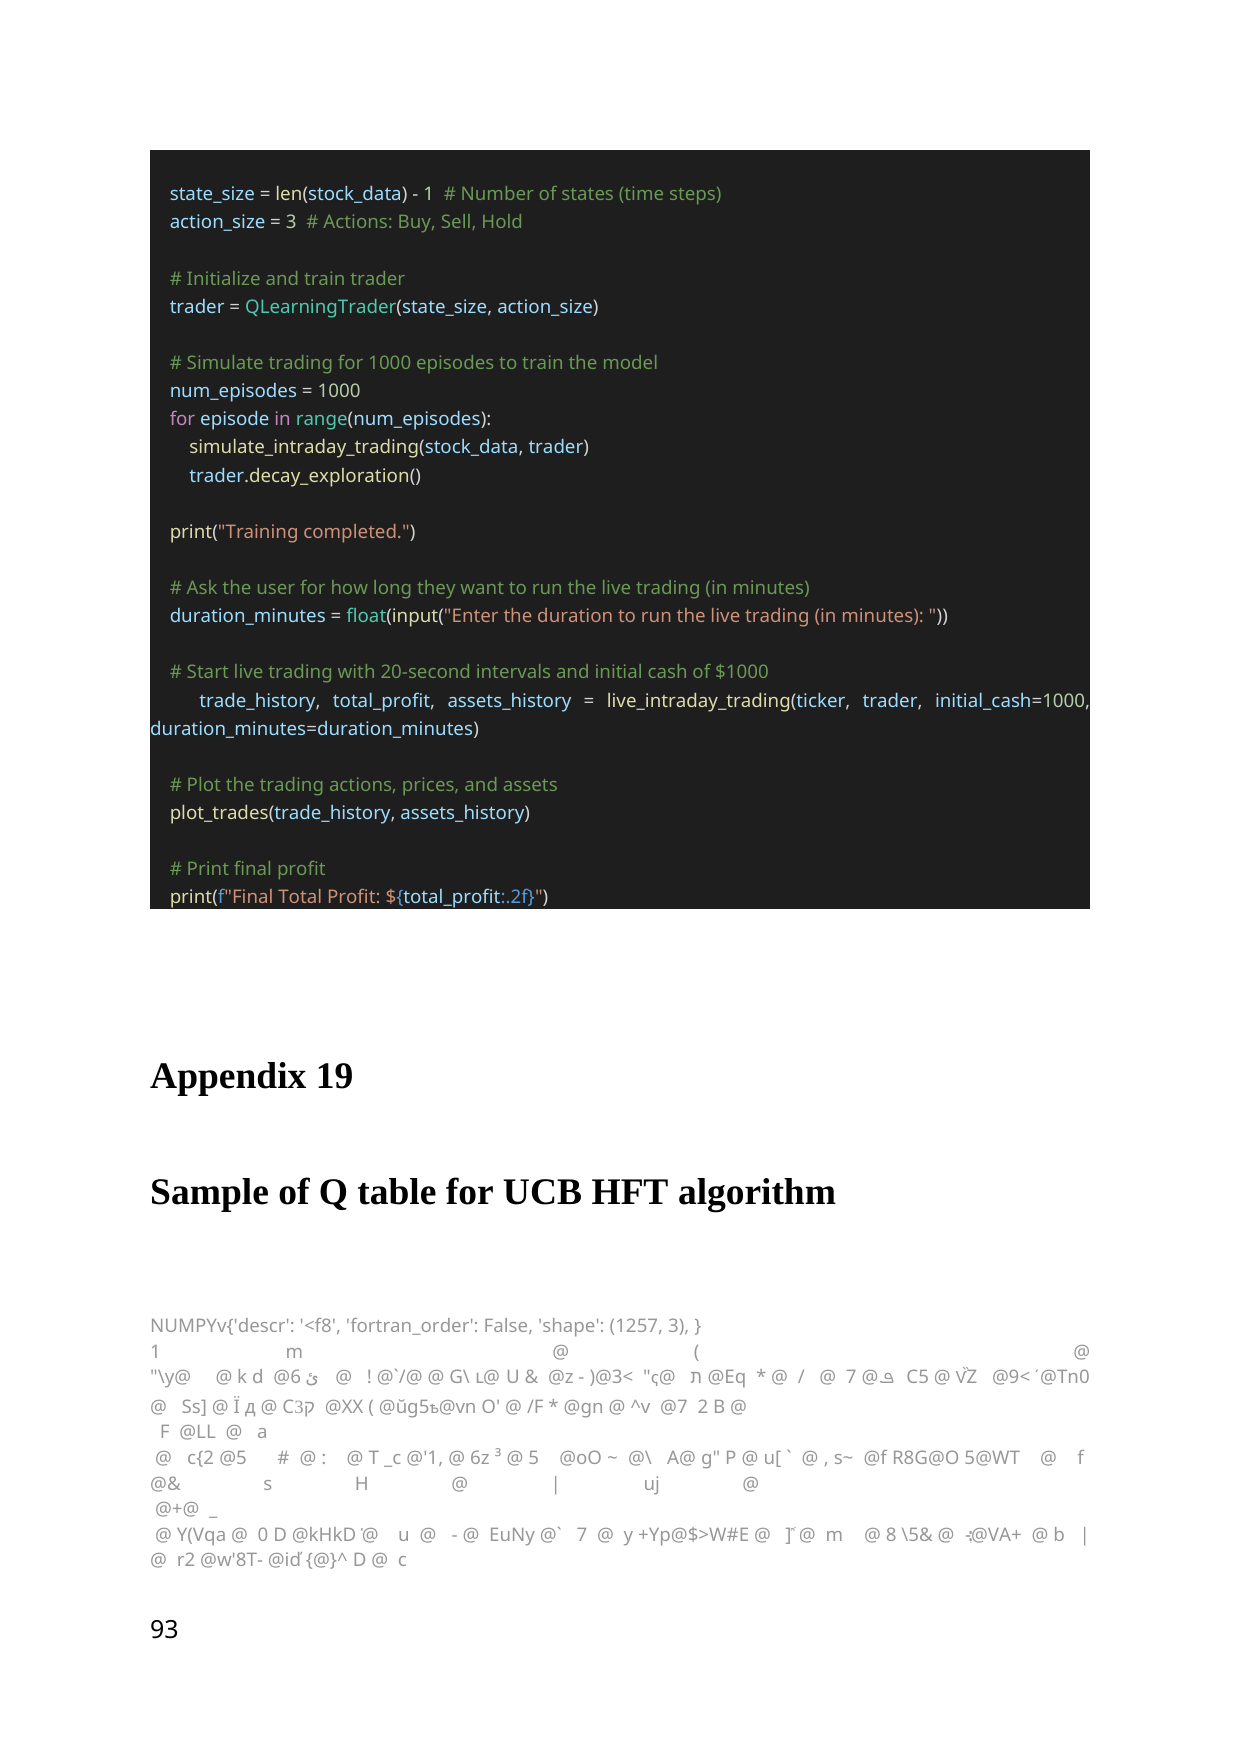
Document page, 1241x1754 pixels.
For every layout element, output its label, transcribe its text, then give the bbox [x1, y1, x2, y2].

text # Ask the user for how long they want to run the live trading (in minutes) [150, 572, 1090, 600]
text state_size = len(stock_data) - 1 # Number of states (time steps) [150, 178, 1090, 206]
text print(f"Final Total Profit: ${total_profit:.2f}") [150, 881, 1090, 909]
text Sample of Q table for UCB HFT algorithm [150, 1169, 1090, 1212]
text trader = QLearningTrader(state_size, action_size) [150, 291, 1090, 319]
text # Print final profit [150, 853, 1090, 881]
text # Start live trading with 20-second intervals and initial cash of $1000 [150, 656, 1090, 684]
text NUMPYv{'descr': '<f8', 'fortran_order': False, 'shape': (1257, 3), } [150, 1313, 1090, 1338]
text 1 m @ ( @ "\y@ @ k d @6 ئ @ ! @`/@ @ G\ ւ@ U & @z - )@3< "ҁ@ ת @Eq * @ / @ 7 @ܦ C5 @ ѶZ @9< ́ @Tn0 @ Ss] @ Ї д @ Cק3 @XX ( @ŭg5ҍ@vn O' @ /F * @gn @ ^v @7 2 B @ [150, 1338, 1090, 1419]
text # Initialize and train trader [150, 262, 1090, 291]
text Appendix 19 [150, 1054, 1090, 1097]
text @ Y(Vqa @ 0 D @kHkD ҅@ u @ - @ EuNy @` 7 @ y +Yp@$>W#E @ ]ܑ @ m @ 8 \5& @ ׃-݂@VA+ @ b |@ r2 @w'8T- @iď {@}^ D @ c [150, 1521, 1090, 1572]
text plot_trades(trade_history, assets_history) [150, 797, 1090, 825]
text duration_minutes = float(input("Enter the duration to run the live trading (in minutes): ")) [150, 600, 1090, 628]
text print("Training completed.") [150, 516, 1090, 544]
text # Simulate trading for 1000 episodes to train the model [150, 347, 1090, 375]
text # Plot the trading actions, prices, and assets [150, 769, 1090, 797]
text @ c{2 @5 # @ : @ T _c @'1, @ 6z ³ @ 5 @oO ~ @\ A@ g" P @ u[ ` @ , s~ @f R8G@O 5@WT @ f @& s H @ | uj @ @+@ _ [150, 1444, 1090, 1521]
text trader.decay_exploration() [150, 459, 1090, 487]
text action_size = 3 # Actions: Buy, Sell, Hold [150, 206, 1090, 234]
text simulate_intraday_trading(stock_data, trader) [150, 431, 1090, 459]
text num_episodes = 1000 [150, 375, 1090, 403]
text for episode in range(num_episodes): [150, 403, 1090, 431]
text trade_history, total_profit, assets_history = live_intraday_trading(ticker, trader, initial_cash=1000, duration_minutes=duration_minutes) [150, 684, 1090, 741]
text F @LL @ a [150, 1419, 1090, 1444]
